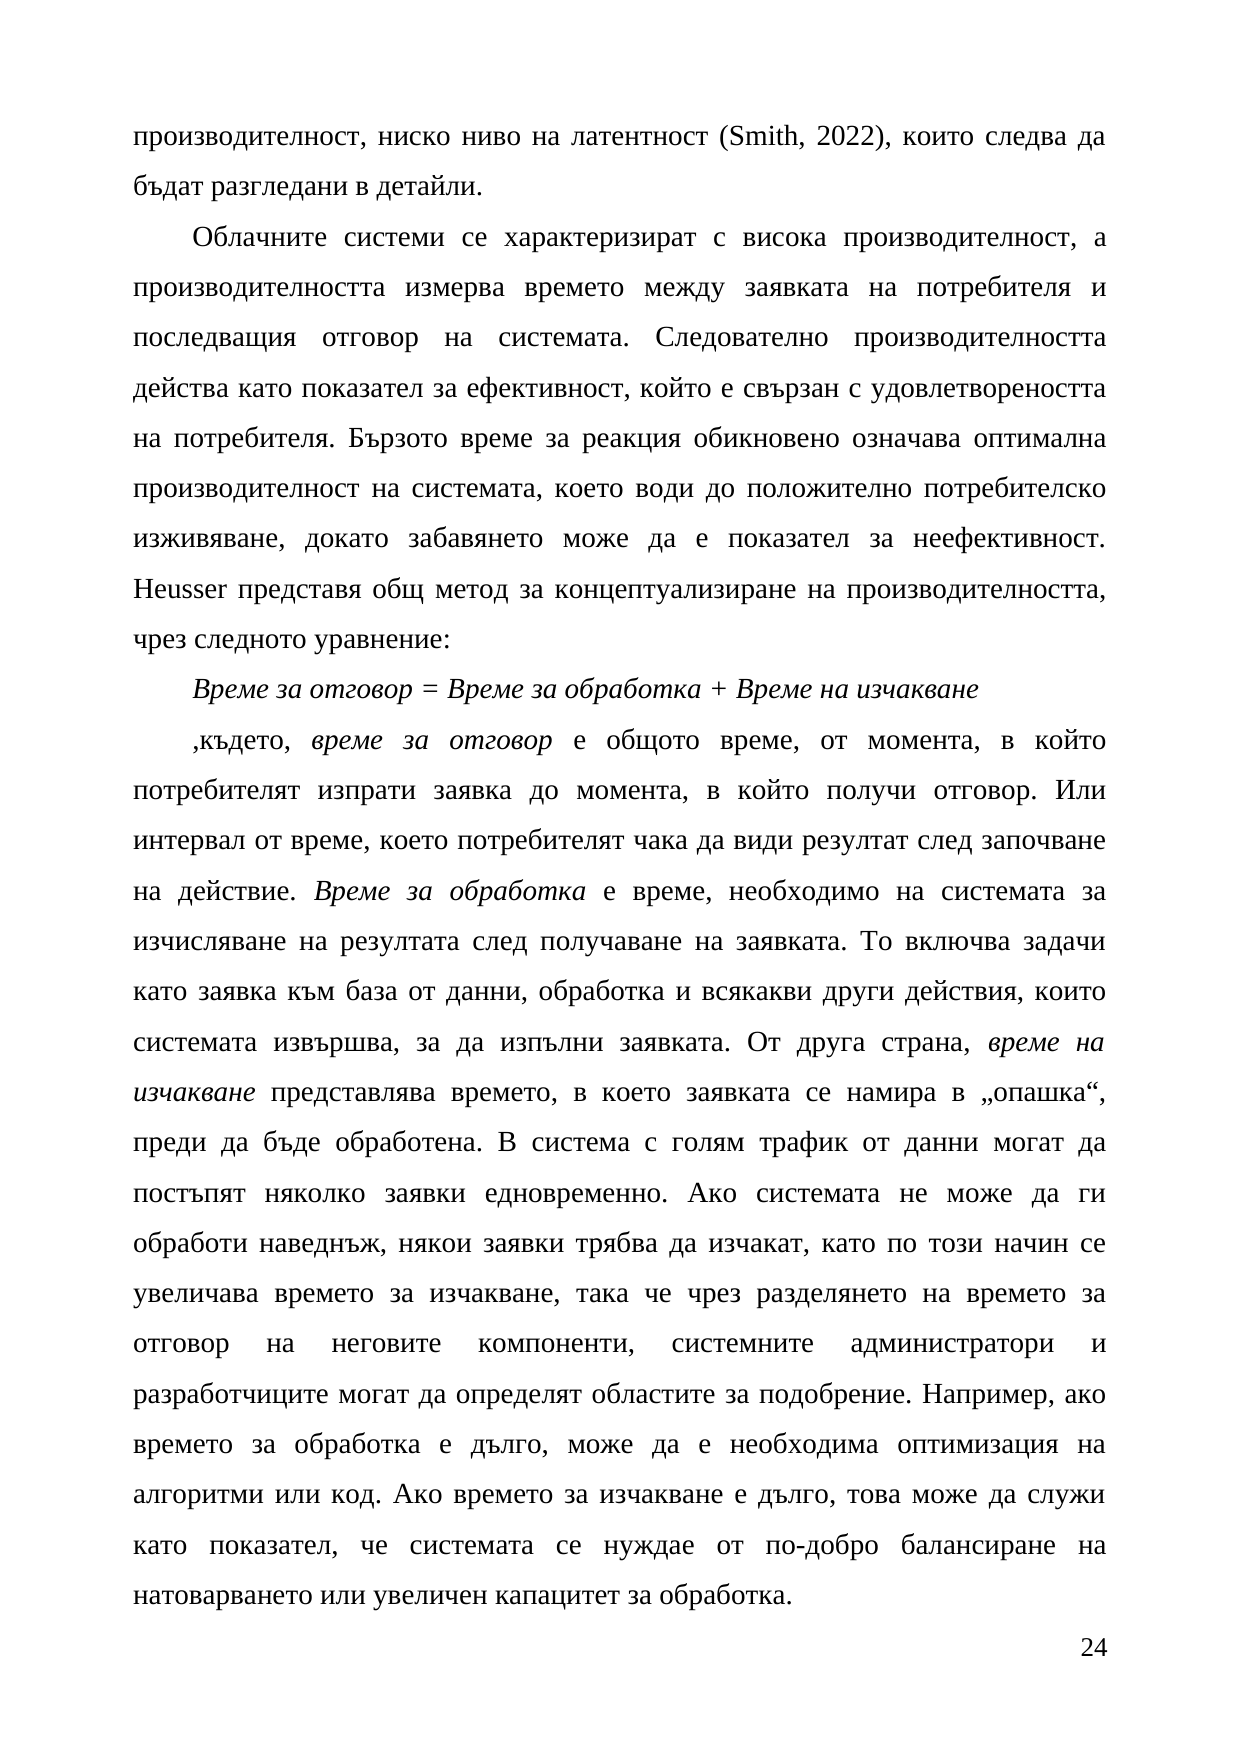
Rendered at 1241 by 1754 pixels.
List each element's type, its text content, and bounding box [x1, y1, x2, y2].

text ,където, време за отговор е общото време, от момента, в който потребителят изпрати заявка до момента, в който получи отговор. Или интервал от време, което потребителят чака да види резултат след започване на действие. Време за обработка е време, необходимо на системата за изчисляване на резултата след получаване на заявката. То включва задачи като заявка към база от данни, обработка и всякакви други действия, които системата извършва, за да изпълни заявката. От друга страна, време на изчакване представлява времето, в което заявката се намира в „опашка“, преди да бъде обработена. В система с голям трафик от данни могат да постъпят няколко заявки едновременно. Ако системата не може да ги обработи наведнъж, някои заявки трябва да изчакат, като по този начин се увеличава времето за изчакване, така че чрез разделянето на времето за отговор на неговите компоненти, системните администратори и разработчиците могат да определят областите за подобрение. Например, ако времето за обработка е дълго, може да е необходима оптимизация на алгоритми или код. Ако времето за изчакване е дълго, това може да служи като показател, че системата се нуждае от по-добро балансиране на натоварването или увеличен капацитет за обработка. [133, 722, 1107, 1611]
text Облачните системи се характеризират с висока производителност, а производителността измерва времето между заявката на потребителя и последващия отговор на системата. Следователно производителността действа като показател за ефективност, който е свързан с удовлетвореността на потребителя. Бързото време за реакция обикновено означава оптимална производителност на системата, което води до положително потребителско изживяване, докато забавянето може да е показател за неефективност. Heusser представя общ метод за концептуализиране на производителността, чрез следното уравнение: [133, 219, 1107, 655]
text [133, 118, 1107, 202]
text Време за отговор = Време за обработка + Време на изчакване [133, 672, 1107, 705]
